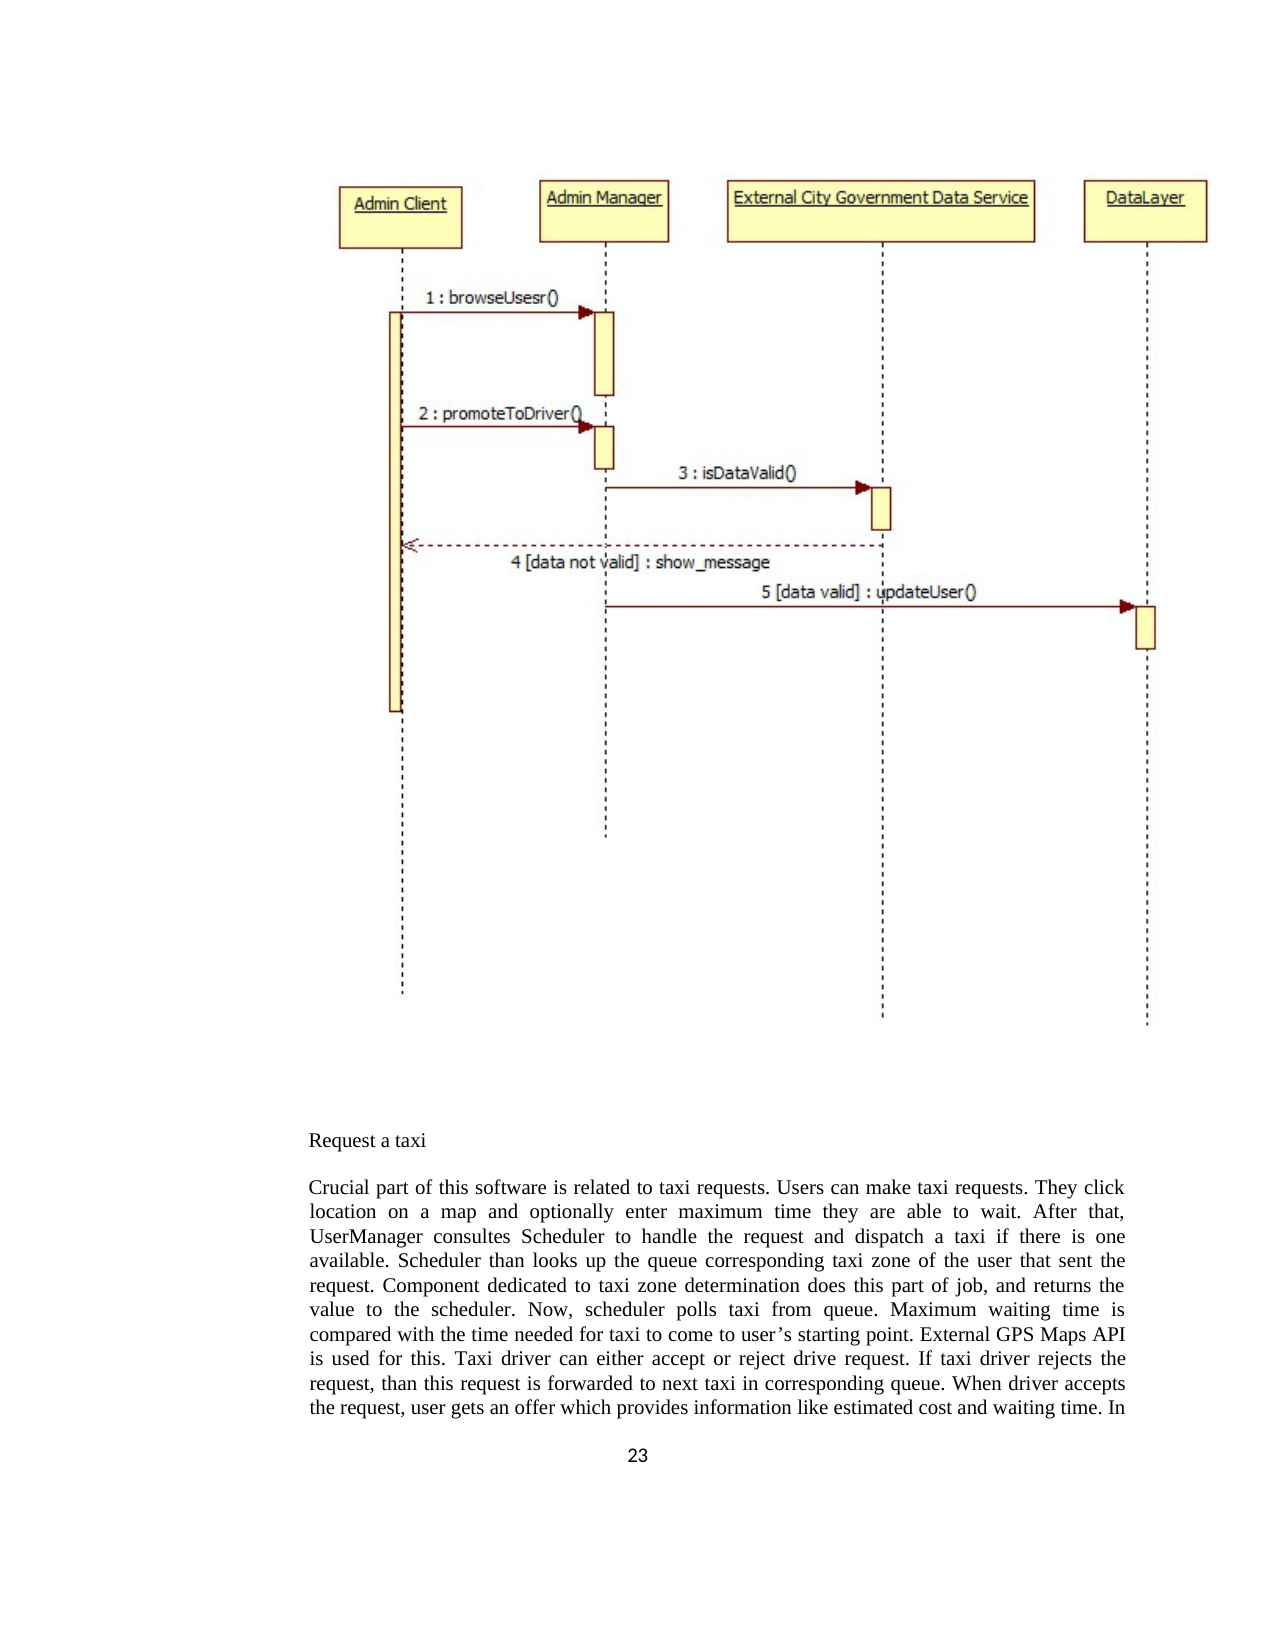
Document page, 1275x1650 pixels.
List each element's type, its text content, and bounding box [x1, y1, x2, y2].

picture [308, 150, 1239, 1057]
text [308, 1175, 1127, 1419]
text Request a taxi [308, 1128, 1127, 1152]
